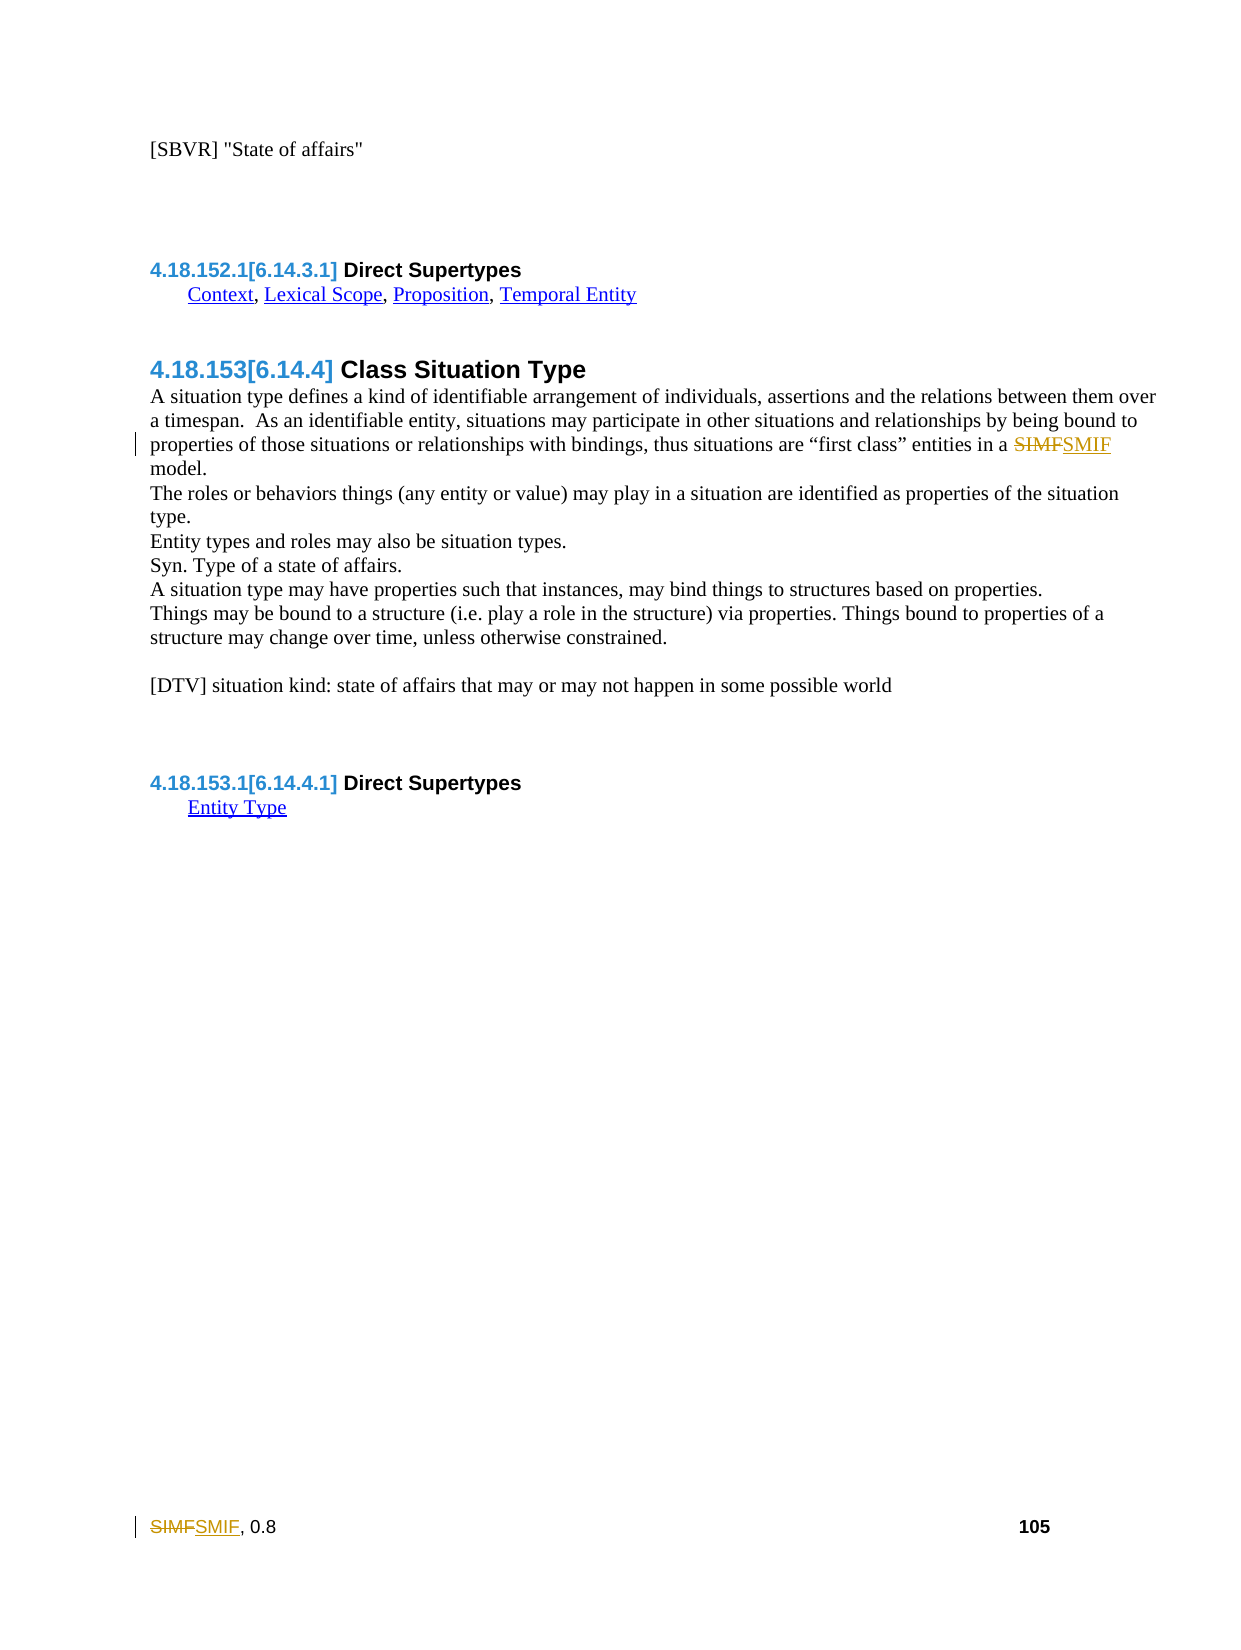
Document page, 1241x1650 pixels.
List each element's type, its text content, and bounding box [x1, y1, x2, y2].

subtitle Direct Supertypes [150, 258, 1165, 282]
subtitle Direct Supertypes [150, 771, 1165, 794]
subtitle Class Situation Type [150, 355, 1165, 384]
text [150, 112, 1165, 233]
text A situation type defines a kind of identifiable arrangement of individuals, assertions and the relations between them over a timespan. As an identifiable entity, situations may participate in other situations and relationships by being bound to properties of those situations or relationships with bindings, thus situations are “first class” entities in a model. The roles or behaviors things (any entity or value) may play in a situation are identified as properties of the situation type. Entity types and roles may also be situation types. Syn. Type of a state of affairs. A situation type may have properties such that instances, may bind things to structures based on properties. Things may be bound to a structure (i.e. play a role in the structure) via properties. Things bound to properties of a structure may change over time, unless otherwise constrained. [DTV] situation kind: state of affairs that may or may not happen in some possible world [150, 384, 1165, 745]
text Entity Type [187, 794, 1165, 819]
text Context, Lexical Scope, Proposition, Temporal Entity [187, 282, 1165, 306]
